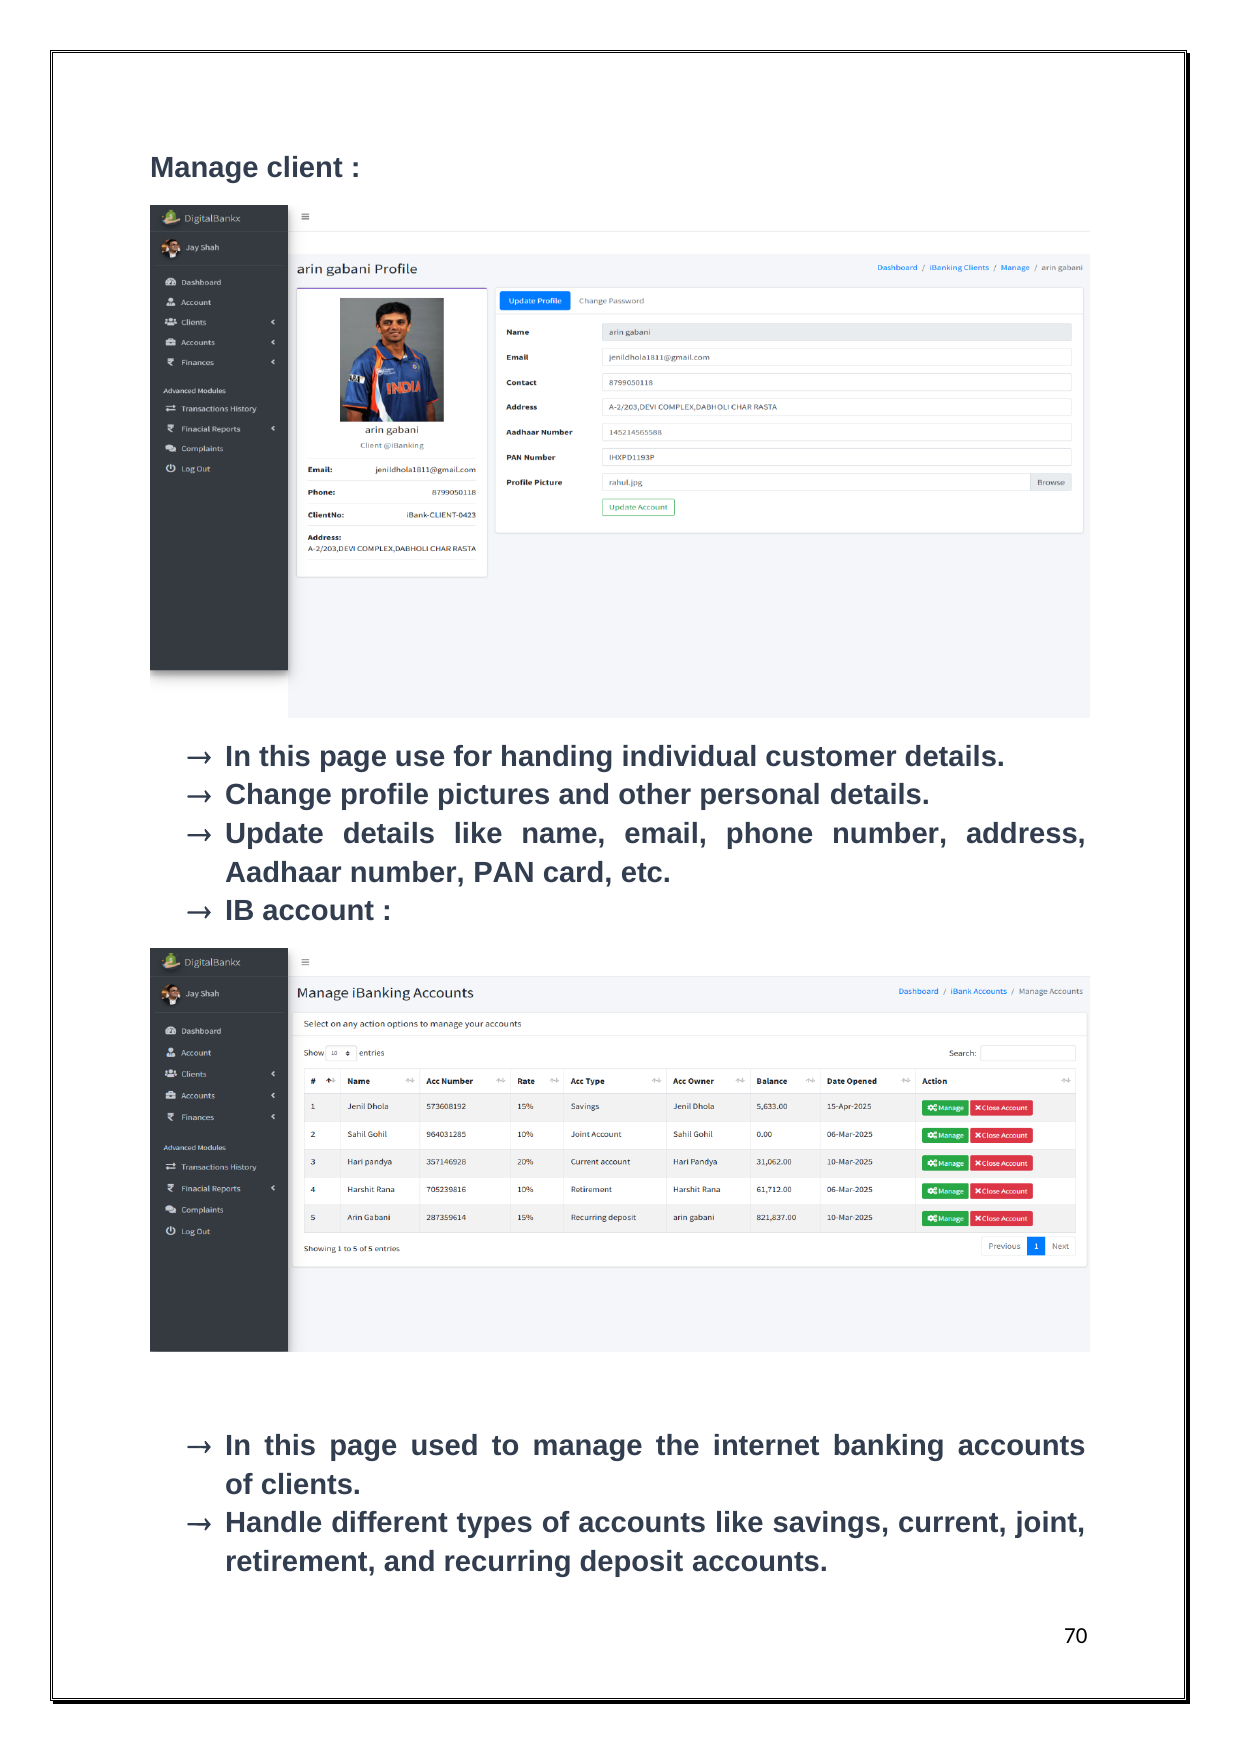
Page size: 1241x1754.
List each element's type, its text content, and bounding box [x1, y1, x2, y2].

list In this page use for handing individual customer details. [187, 738, 1087, 772]
list IB account : [187, 893, 1087, 927]
picture [150, 205, 1091, 718]
text Manage client : [150, 150, 1087, 183]
picture [150, 948, 1091, 1352]
list Update details like name, email, phone number, address, Aadhaar number, PAN card, etc. [187, 816, 1087, 888]
list In this page used to manage the internet banking accounts of clients. [187, 1428, 1087, 1500]
list Handle different types of accounts like savings, current, joint, retirement, and recurring deposit accounts. [187, 1505, 1087, 1578]
list Change profile pictures and other personal details. [187, 777, 1087, 811]
